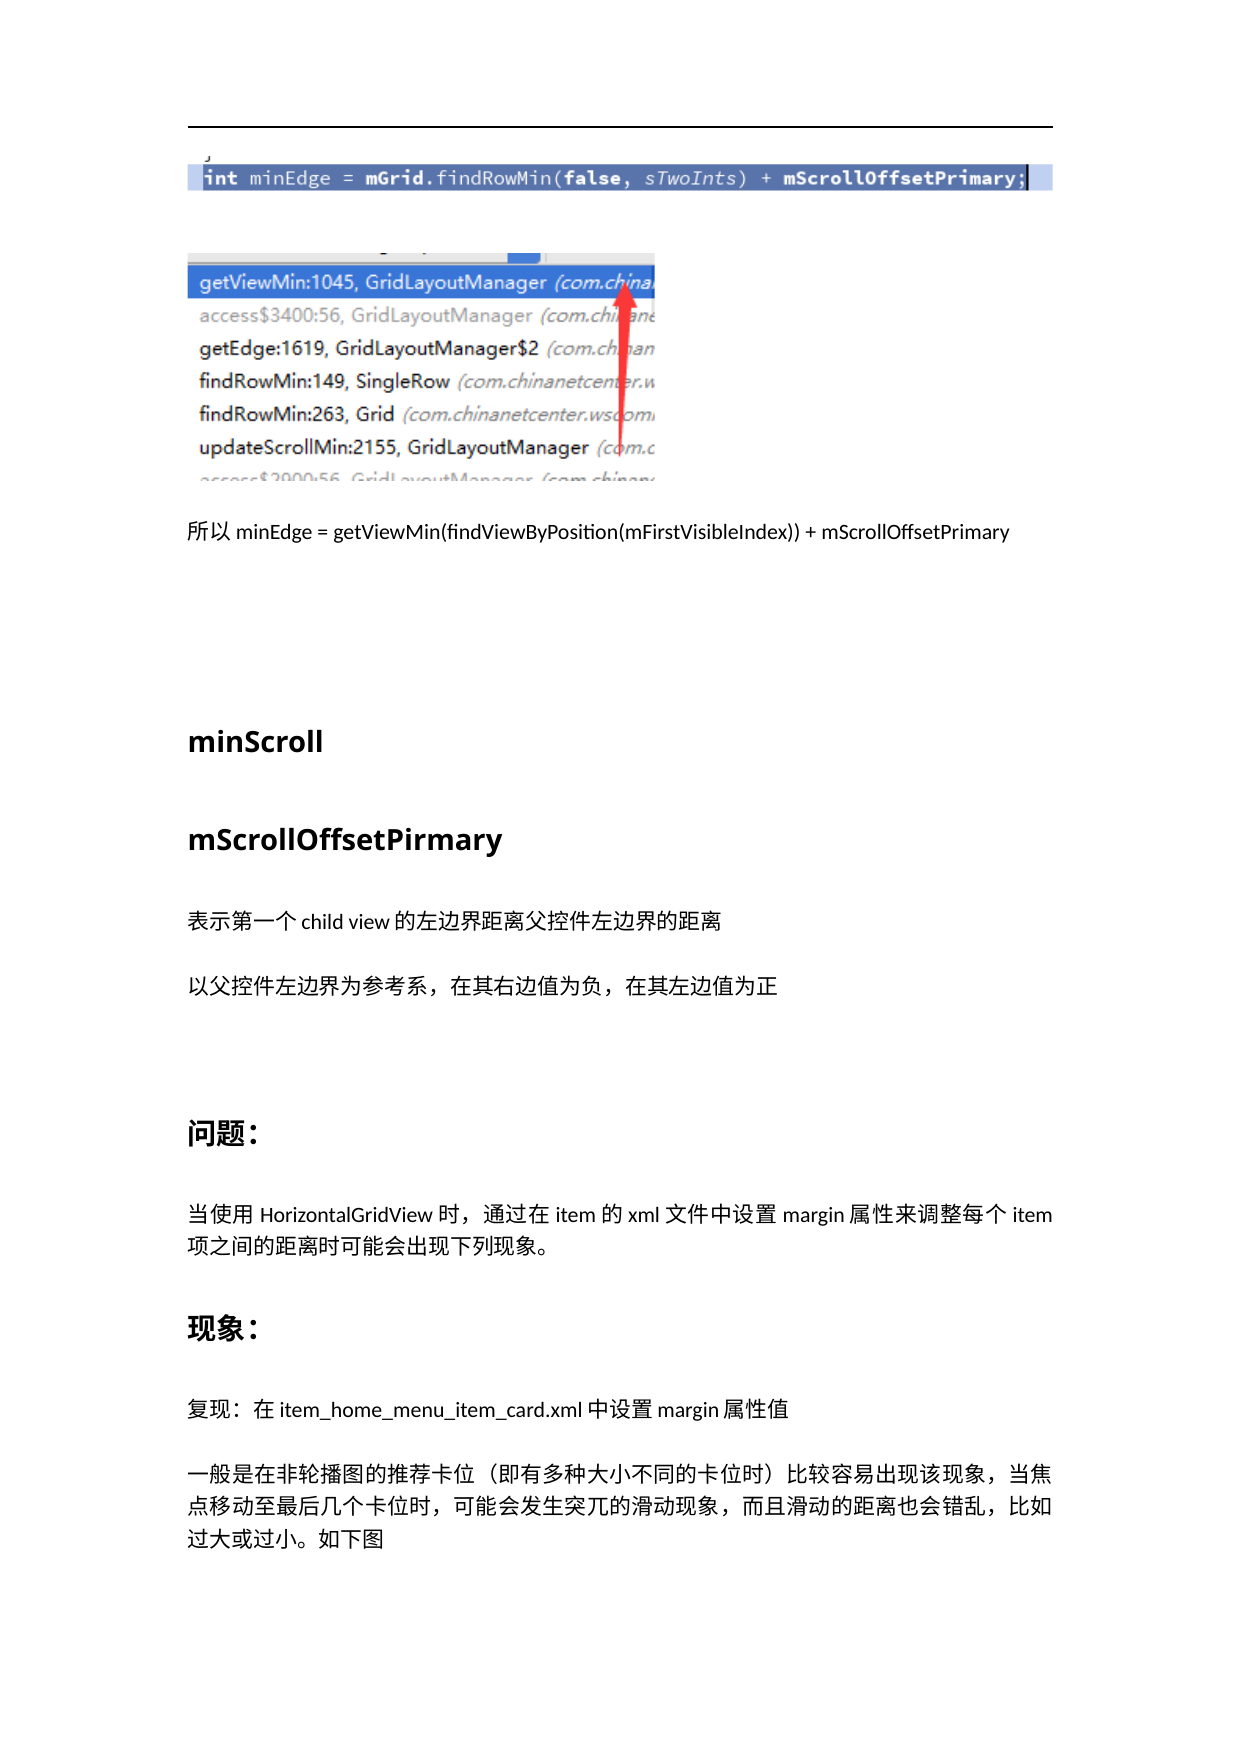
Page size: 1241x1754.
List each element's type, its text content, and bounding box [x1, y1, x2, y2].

text minScroll [187, 709, 1053, 774]
text 复现：在item_home_menu_item_card.xml中设置margin属性值 [187, 1391, 1053, 1424]
text 现象： [187, 1294, 1053, 1359]
text 以父控件左边界为参考系，在其右边值为负，在其左边值为正 [187, 969, 1053, 1001]
text 所以minEdge = getViewMin(findViewByPosition(mFirstVisibleIndex)) + mScrollOffsetPrimary [187, 514, 1053, 546]
text 当使用HorizontalGridView时，通过在item的xml文件中设置margin属性来调整每个item项之间的距离时可能会出现下列现象。 [187, 1196, 1053, 1261]
text 问题： [187, 1099, 1053, 1164]
text 一般是在非轮播图的推荐卡位（即有多种大小不同的卡位时）比较容易出现该现象，当焦点移动至最后几个卡位时，可能会发生突兀的滑动现象，而且滑动的距离也会错乱，比如过大或过小。如下图 [187, 1456, 1053, 1554]
picture [187, 156, 1053, 193]
text 表示第一个child view的左边界距离父控件左边界的距离 [187, 904, 1053, 936]
text mScrollOffsetPirmary [187, 806, 1053, 871]
picture [187, 253, 655, 481]
